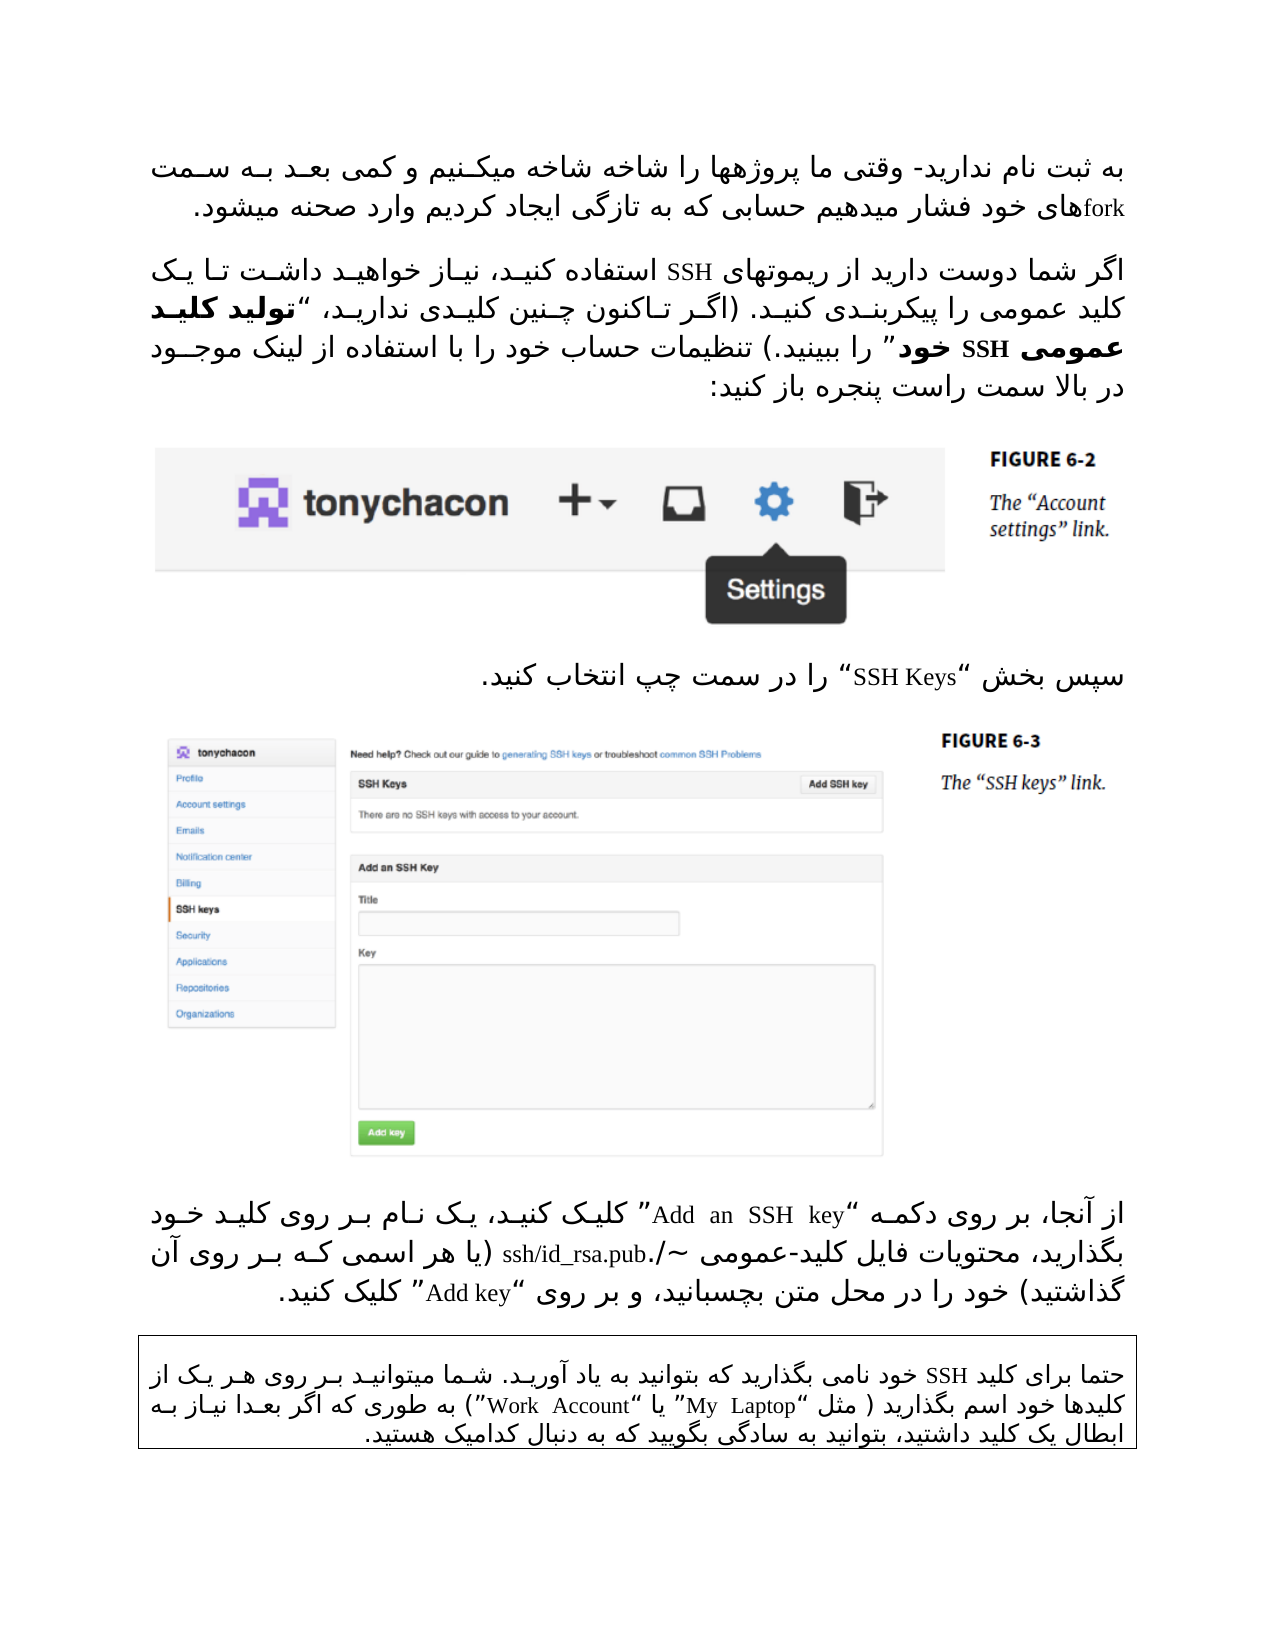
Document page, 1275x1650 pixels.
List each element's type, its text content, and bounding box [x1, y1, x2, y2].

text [150, 150, 1125, 223]
table_header حتما برای کلید SSH خود نامی بگذارید که بتوانید به یاد آورید. شما میتوانید بر روی هر یک از کلیدها خود اسم بگذارید ( مثل “My Laptop” یا “Work Account”) به طوری که اگر بعدا نیاز به ابطال یک کلید داشتید، بتوانید به سادگی بگویید که به دنبال کدامیک هستید. [139, 1336, 1136, 1448]
text اگر شما دوست دارید از ریموتهای SSH استفاده کنید، نیاز خواهید داشت تا یک کلید عمومی را پیکربندی کنید. (اگر تاکنون چنین کلیدی ندارید، “تولید کلید عمومی SSH خود” را ببینید.) تنظیمات حساب خود را با استفاده از لینک موجود در بالا سمت راست پنجره باز کنید: [150, 253, 1125, 404]
text از آنجا، بر روی دکمه “Add an SSH key” کلیک کنید، یک نام بر روی کلید خود بگذارید، محتویات فایل کلید-عمومی ~/.ssh/id_rsa.pub (یا هر اسمی که بر روی آن گذاشتید) خود را در محل متن بچسبانید، و بر روی “Add key” کلیک کنید. [150, 1197, 1125, 1309]
text سپس بخش “SSH Keys“ را در سمت چپ انتخاب کنید. [150, 659, 1125, 693]
